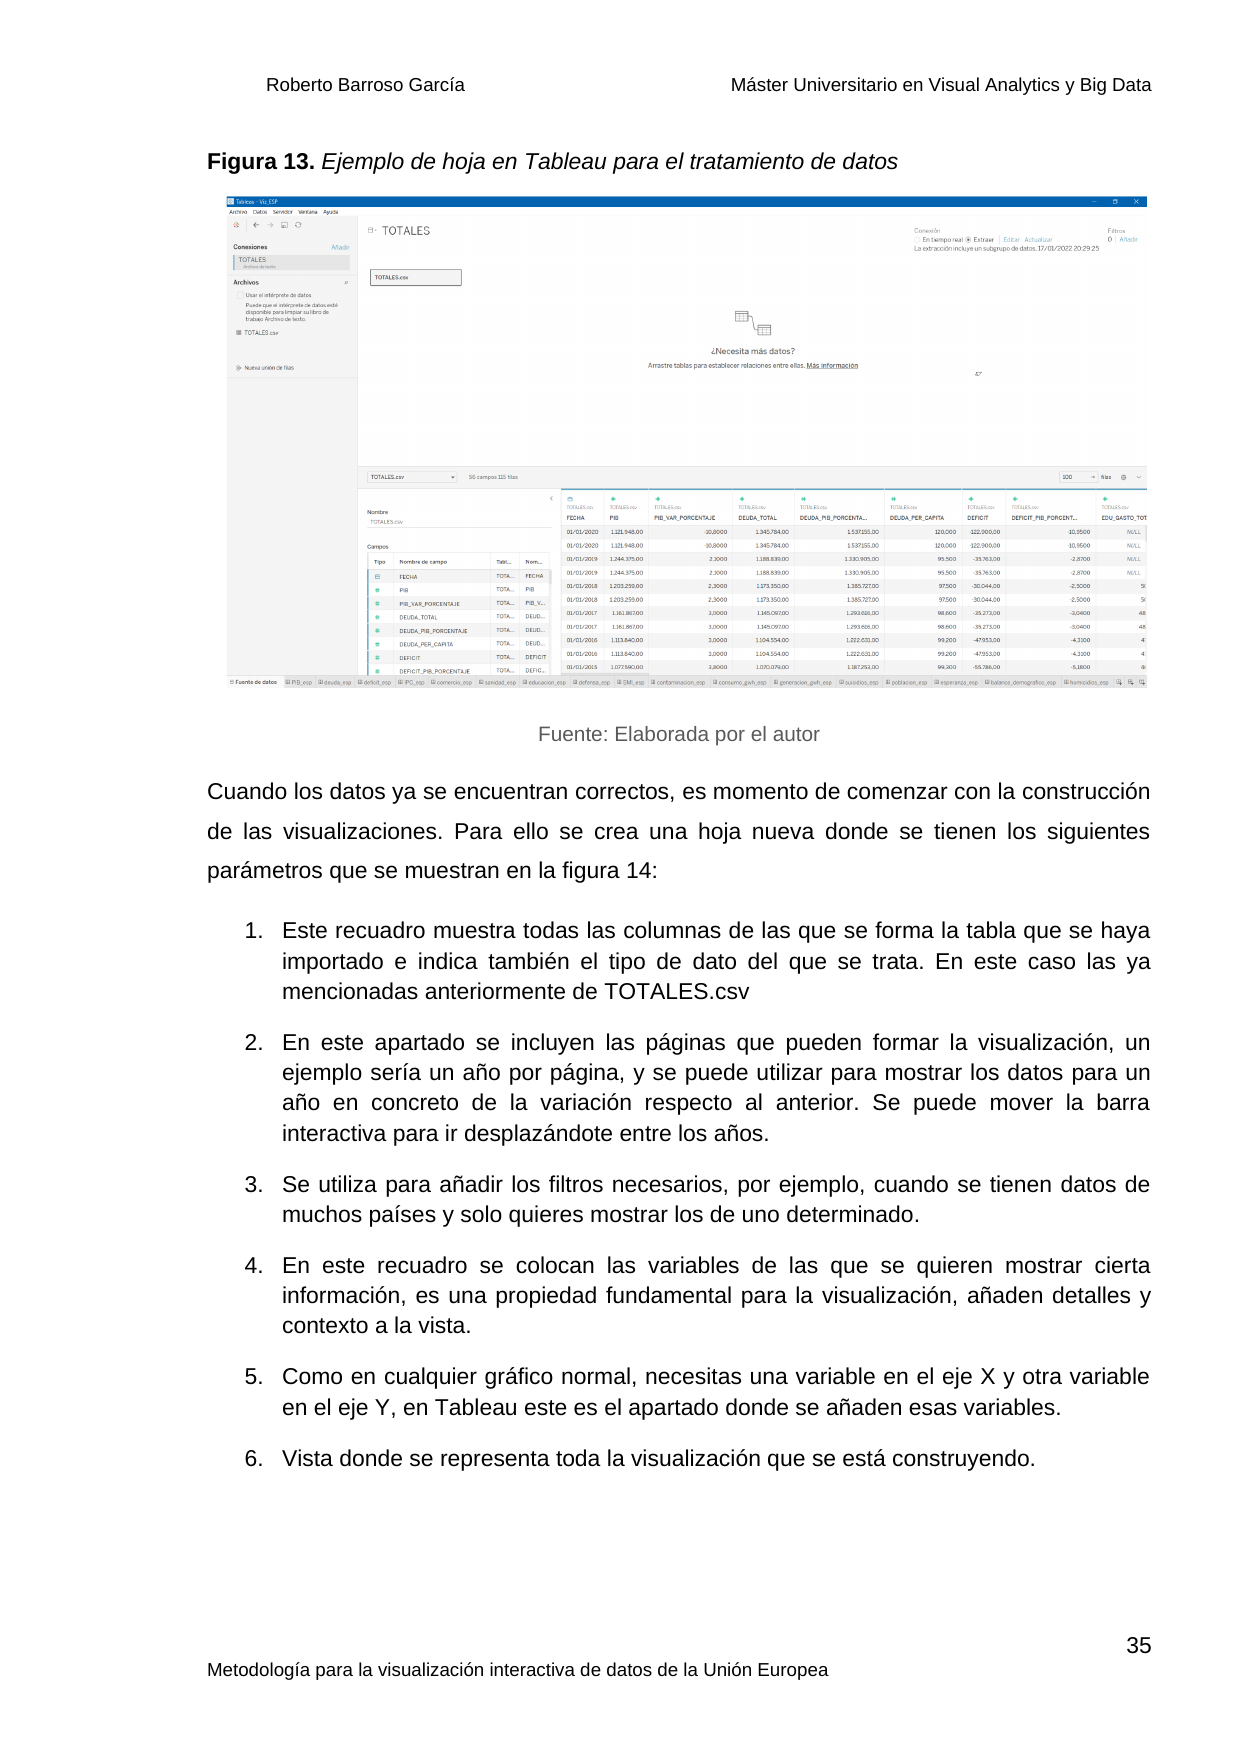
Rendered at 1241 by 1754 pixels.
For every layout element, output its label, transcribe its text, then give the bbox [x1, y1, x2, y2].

text Cuando los datos ya se encuentran correctos, es momento de comenzar con la construcción de las visualizaciones. Para ello se crea una hoja nueva donde se tienen los siguientes parámetros que se muestran en la figura 14: [207, 778, 1152, 883]
list Vista donde se representa toda la visualización que se está construyendo. [244, 1444, 1152, 1471]
text Figura 13. Ejemplo de hoja en Tableau para el tratamiento de datos [207, 148, 1152, 174]
list Este recuadro muestra todas las columnas de las que se forma la tabla que se haya importado e indica también el tipo de dato del que se trata. En este caso las ya mencionadas anteriormente de TOTALES.csv [244, 917, 1152, 1004]
list Como en cualquier gráfico normal, necesitas una variable en el eje X y otra variable en el eje Y, en Tableau este es el apartado donde se añaden esas variables. [244, 1363, 1152, 1420]
text Fuente: Elaborada por el autor [207, 721, 1152, 745]
list Se utiliza para añadir los filtros necesarios, por ejemplo, cuando se tienen datos de muchos países y solo quieres mostrar los de uno determinado. [244, 1171, 1152, 1227]
picture [228, 197, 1146, 688]
list En este recuadro se colocan las variables de las que se quieren mostrar cierta información, es una propiedad fundamental para la visualización, añaden detalles y contexto a la vista. [244, 1252, 1152, 1339]
list En este apartado se incluyen las páginas que pueden formar la visualización, un ejemplo sería un año por página, y se puede utilizar para mostrar los datos para un año en concreto de la variación respecto al anterior. Se puede mover la barra interactiva para ir desplazándote entre los años. [244, 1029, 1152, 1146]
